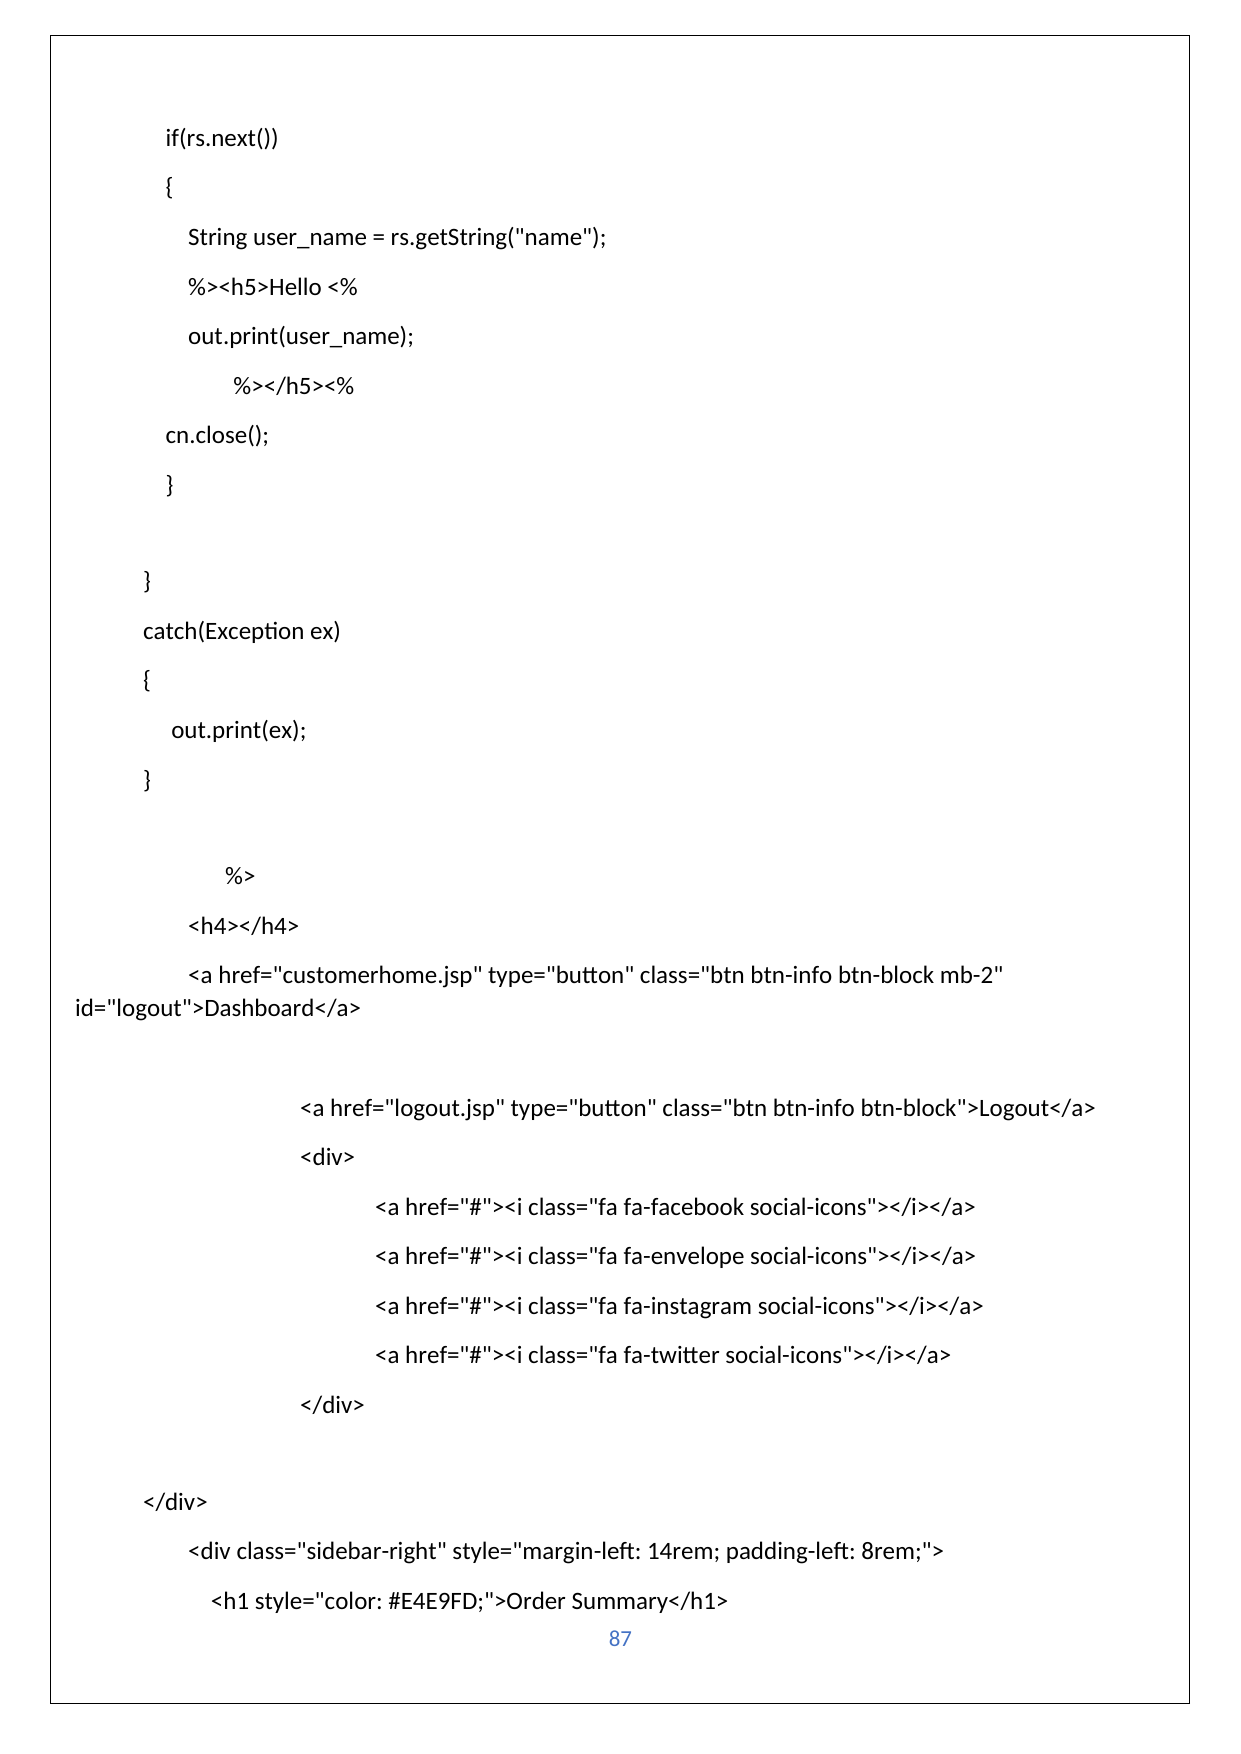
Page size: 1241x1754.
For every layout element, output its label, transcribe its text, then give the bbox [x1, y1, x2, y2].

text <div> [75, 1141, 1165, 1172]
text out.print(user_name); [75, 320, 1165, 351]
text %></h5><% [75, 370, 1165, 400]
text <h1 style="color: #E4E9FD;">Order Summary</h1> [75, 1585, 1165, 1616]
text } [75, 565, 1165, 596]
text out.print(ex); [75, 714, 1165, 745]
text </div> [75, 1389, 1165, 1420]
text <a href="customerhome.jsp" type="button" class="btn btn-info btn-block mb-2" id="logout">Dashboard</a> [75, 959, 1165, 1023]
text { [75, 664, 1165, 695]
text %><h5>Hello <% [75, 271, 1165, 301]
text <a href="#"><i class="fa fa-instagram social-icons"></i></a> [75, 1290, 1165, 1321]
text catch(Exception ex) [75, 615, 1165, 646]
text { [75, 171, 1165, 202]
text <a href="logout.jsp" type="button" class="btn btn-info btn-block">Logout</a> [75, 1092, 1165, 1122]
text </div> [75, 1486, 1165, 1516]
text <div class="sidebar-right" style="margin-left: 14rem; padding-left: 8rem;"> [75, 1535, 1165, 1566]
text cn.close(); [75, 419, 1165, 450]
text <a href="#"><i class="fa fa-facebook social-icons"></i></a> [75, 1191, 1165, 1221]
text %> [75, 860, 1165, 891]
text } [75, 469, 1165, 499]
text <h4></h4> [75, 910, 1165, 941]
text if(rs.next()) [75, 122, 1165, 152]
text } [75, 764, 1165, 794]
text <a href="#"><i class="fa fa-twitter social-icons"></i></a> [75, 1339, 1165, 1370]
text String user_name = rs.getString("name"); [75, 221, 1165, 252]
text <a href="#"><i class="fa fa-envelope social-icons"></i></a> [75, 1240, 1165, 1271]
